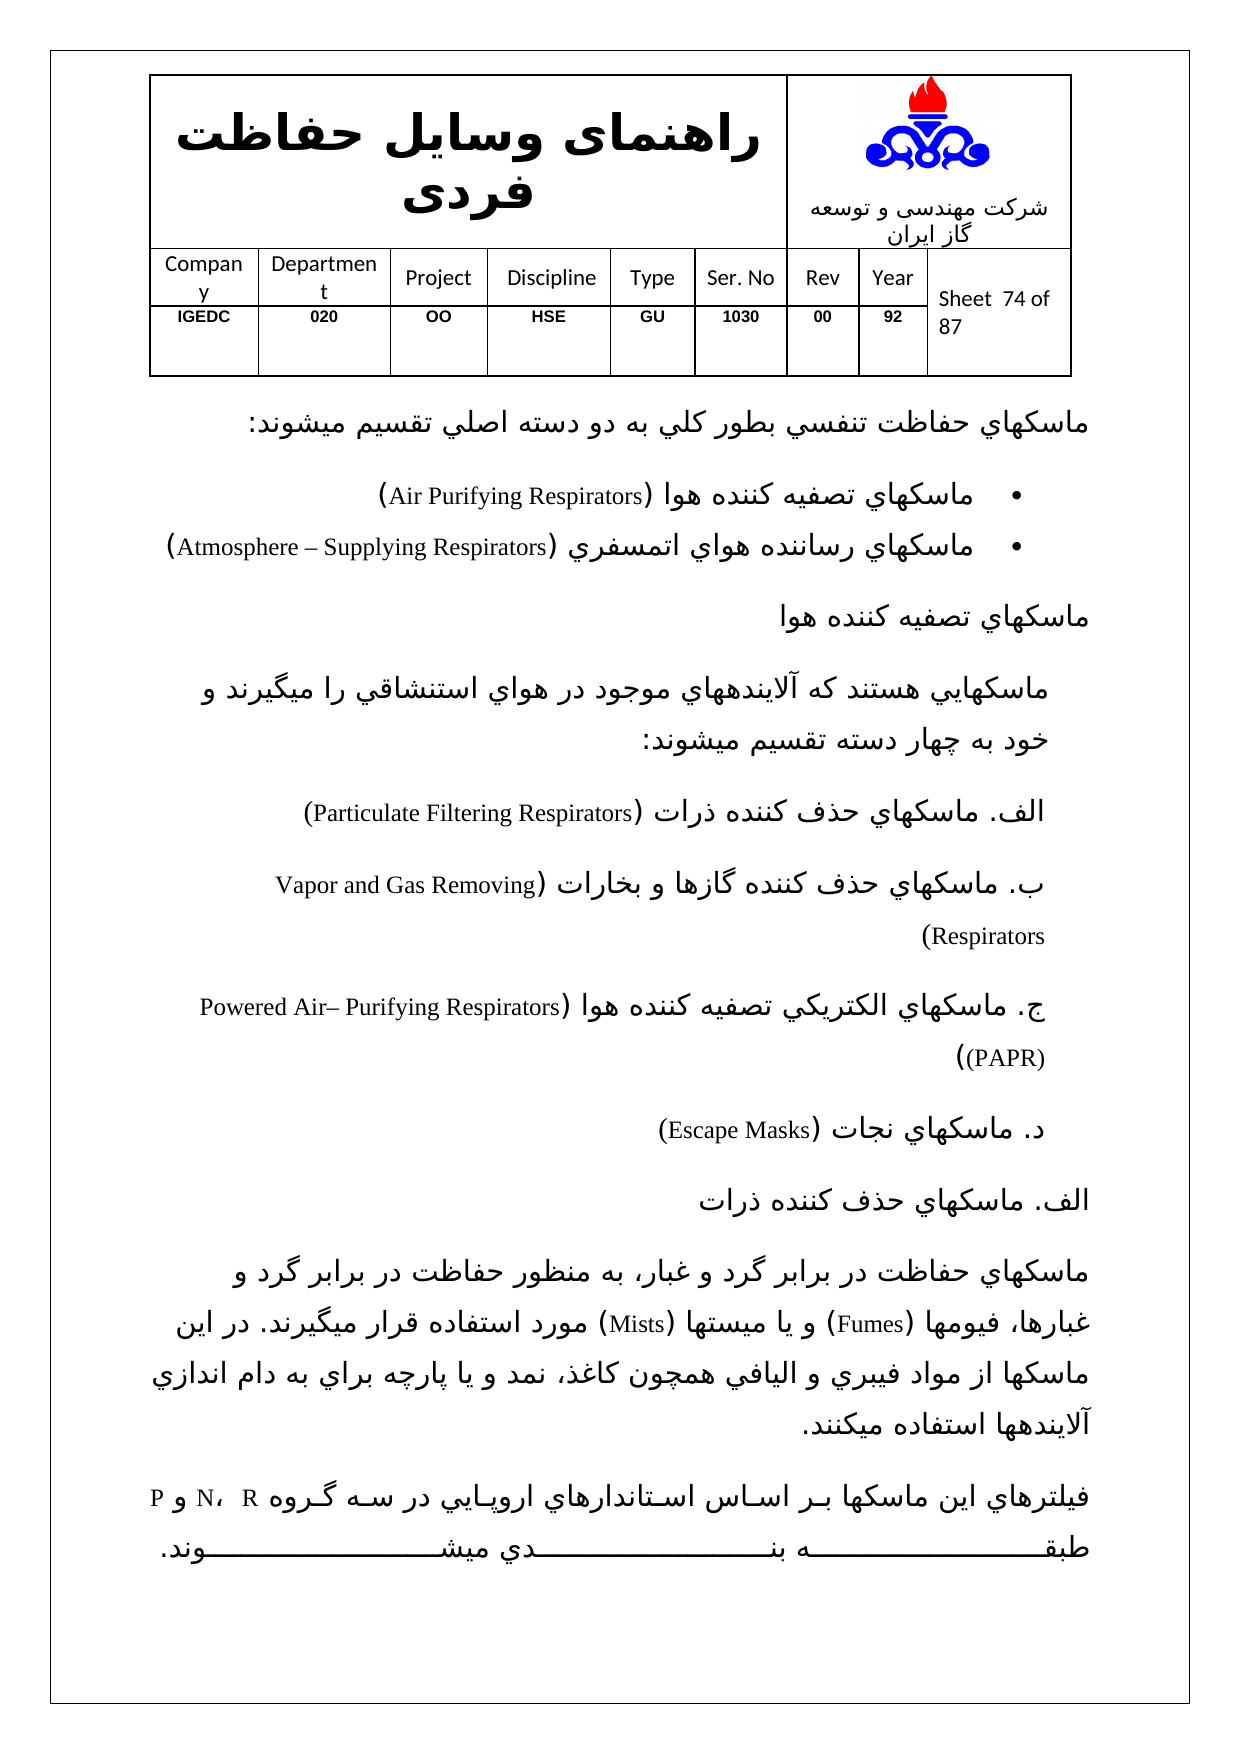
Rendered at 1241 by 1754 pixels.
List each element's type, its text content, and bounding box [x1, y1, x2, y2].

picture [853, 76, 1005, 170]
list ماسكهاي رساننده هواي اتمسفري (Atmosphere – Supplying Respirators) [150, 528, 1012, 562]
text ماسكهاي تصفيه كننده هوا [150, 600, 1090, 634]
text ماسكهاي حفاظت در برابر گرد و غبار، به منظور حفاظت در برابر گرد و غبارها، فيومها (Fumes) و يا ميستها (Mists) مورد استفاده قرار ميگيرند. در اين ماسكها از مواد فيبري و اليافي همچون كاغذ، ‌نمد و يا پارچه براي به دام اندازي آلايندهها استفاده ميكنند. [150, 1255, 1090, 1442]
text الف. ماسكهاي حذف كننده ذرات [150, 1183, 1090, 1217]
list ماسكهاي تصفيه كننده هوا (Air Purifying Respirators) [150, 477, 1012, 511]
text ج. ماسكهاي الكتريكي تصفيه كننده هوا (Powered Air– Purifying Respirators (PAPR)) [150, 988, 1045, 1073]
text ب. ماسكهاي حذف كننده گازها و بخارات (Vapor and Gas Removing Respirators) [150, 866, 1045, 951]
text الف. ماسكهاي حذف كننده ذرات (Particulate Filtering Respirators) [150, 794, 1045, 828]
text ماسكهايي هستند كه آلايندههاي موجود در هواي استنشاقي را ميگيرند و خود به چهار دسته تقسيم ميشوند: [150, 672, 1050, 756]
text ماسكهاي حفاظت تنفسي بطور كلي به دو دسته اصلي تقسيم ميشوند: [150, 405, 1090, 439]
text د. ماسكهاي نجات (Escape Masks) [150, 1111, 1045, 1145]
